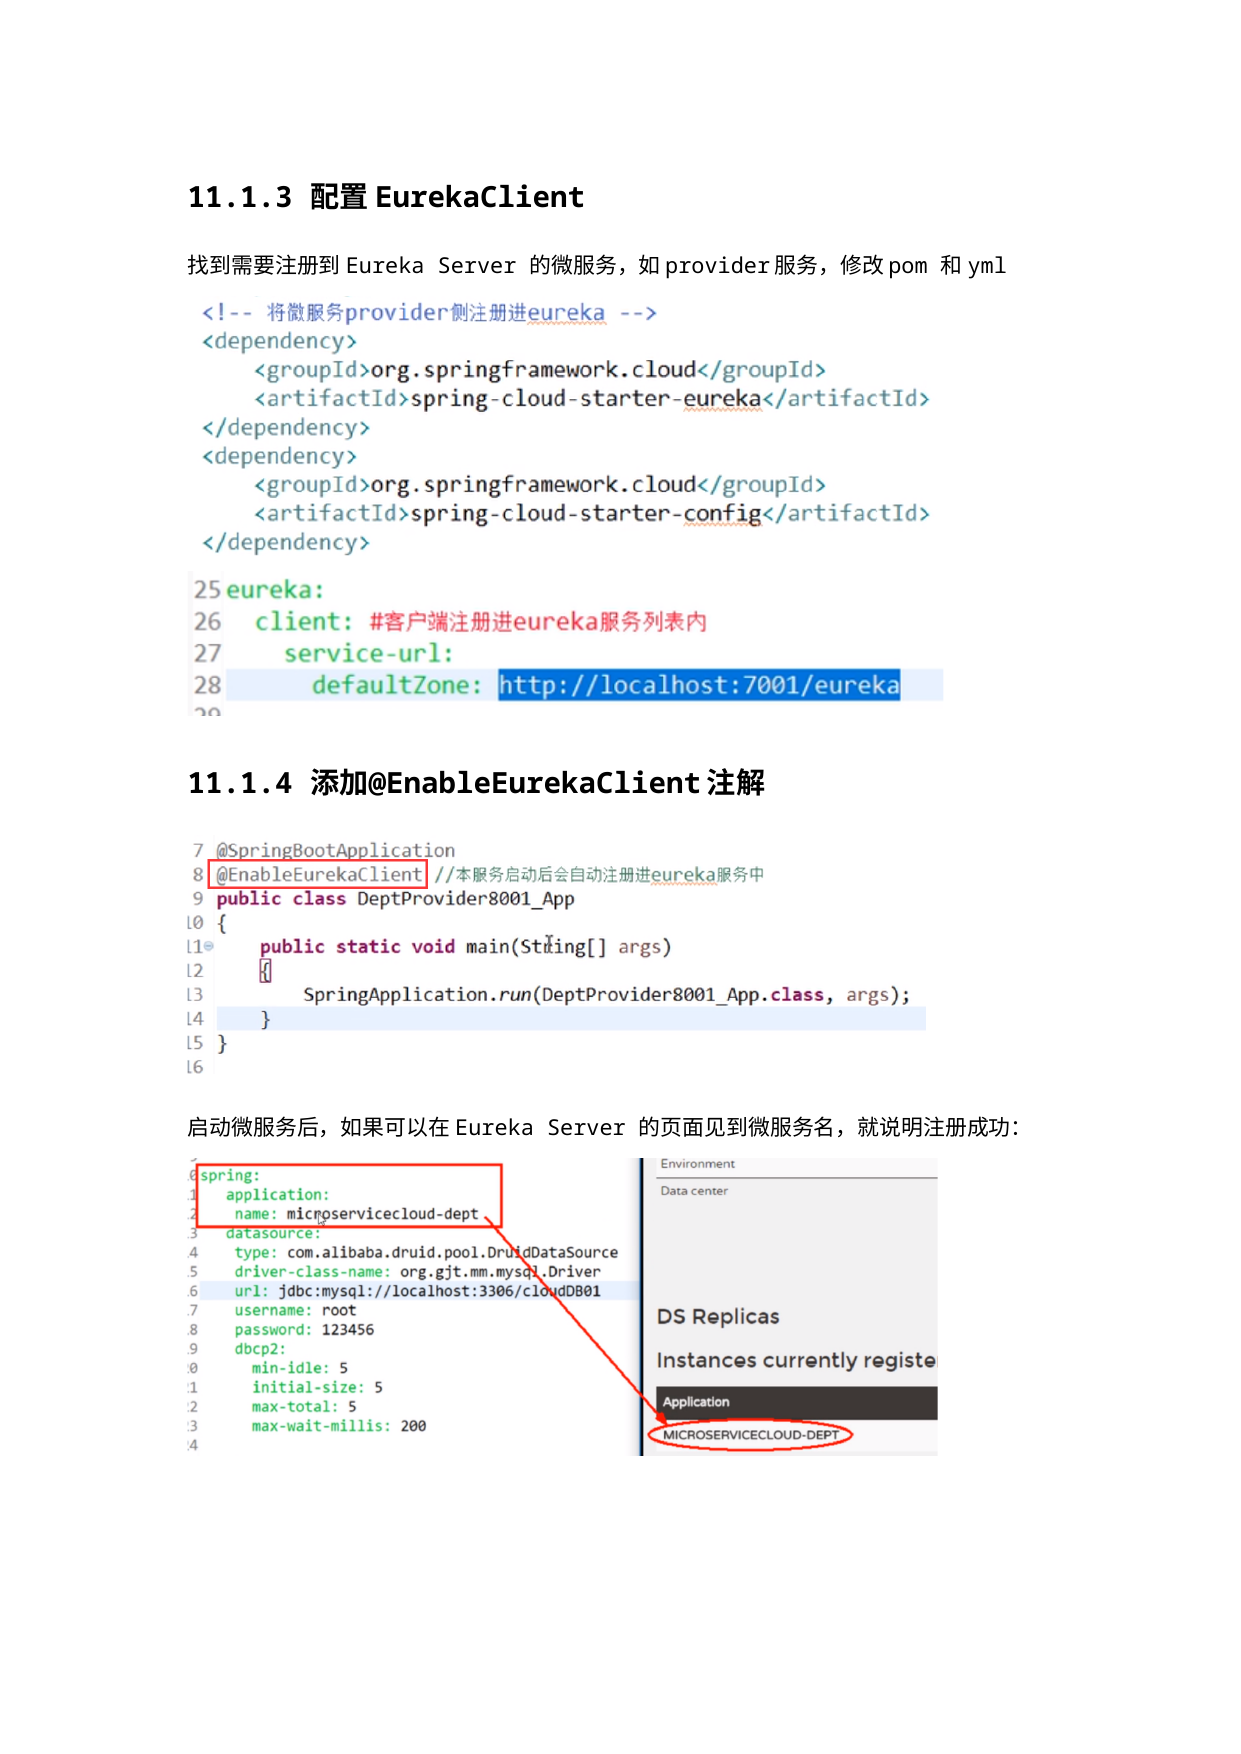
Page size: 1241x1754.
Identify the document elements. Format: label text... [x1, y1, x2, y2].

subtitle 11.1.3 配置 EurekaClient [187, 162, 1053, 227]
picture [187, 571, 944, 716]
subtitle 11.1.4 添加@EnableEurekaClient注解 [187, 749, 1053, 814]
picture [187, 835, 926, 1074]
text 找到需要注册到 Eureka Server 的微服务，如provider服务，修改pom 和 yml [187, 248, 1053, 281]
picture [187, 296, 952, 556]
list 启动微服务后，如果可以在 Eureka Server 的页面见到微服务名，就说明注册成功： [187, 1110, 1053, 1142]
picture [187, 1158, 938, 1456]
